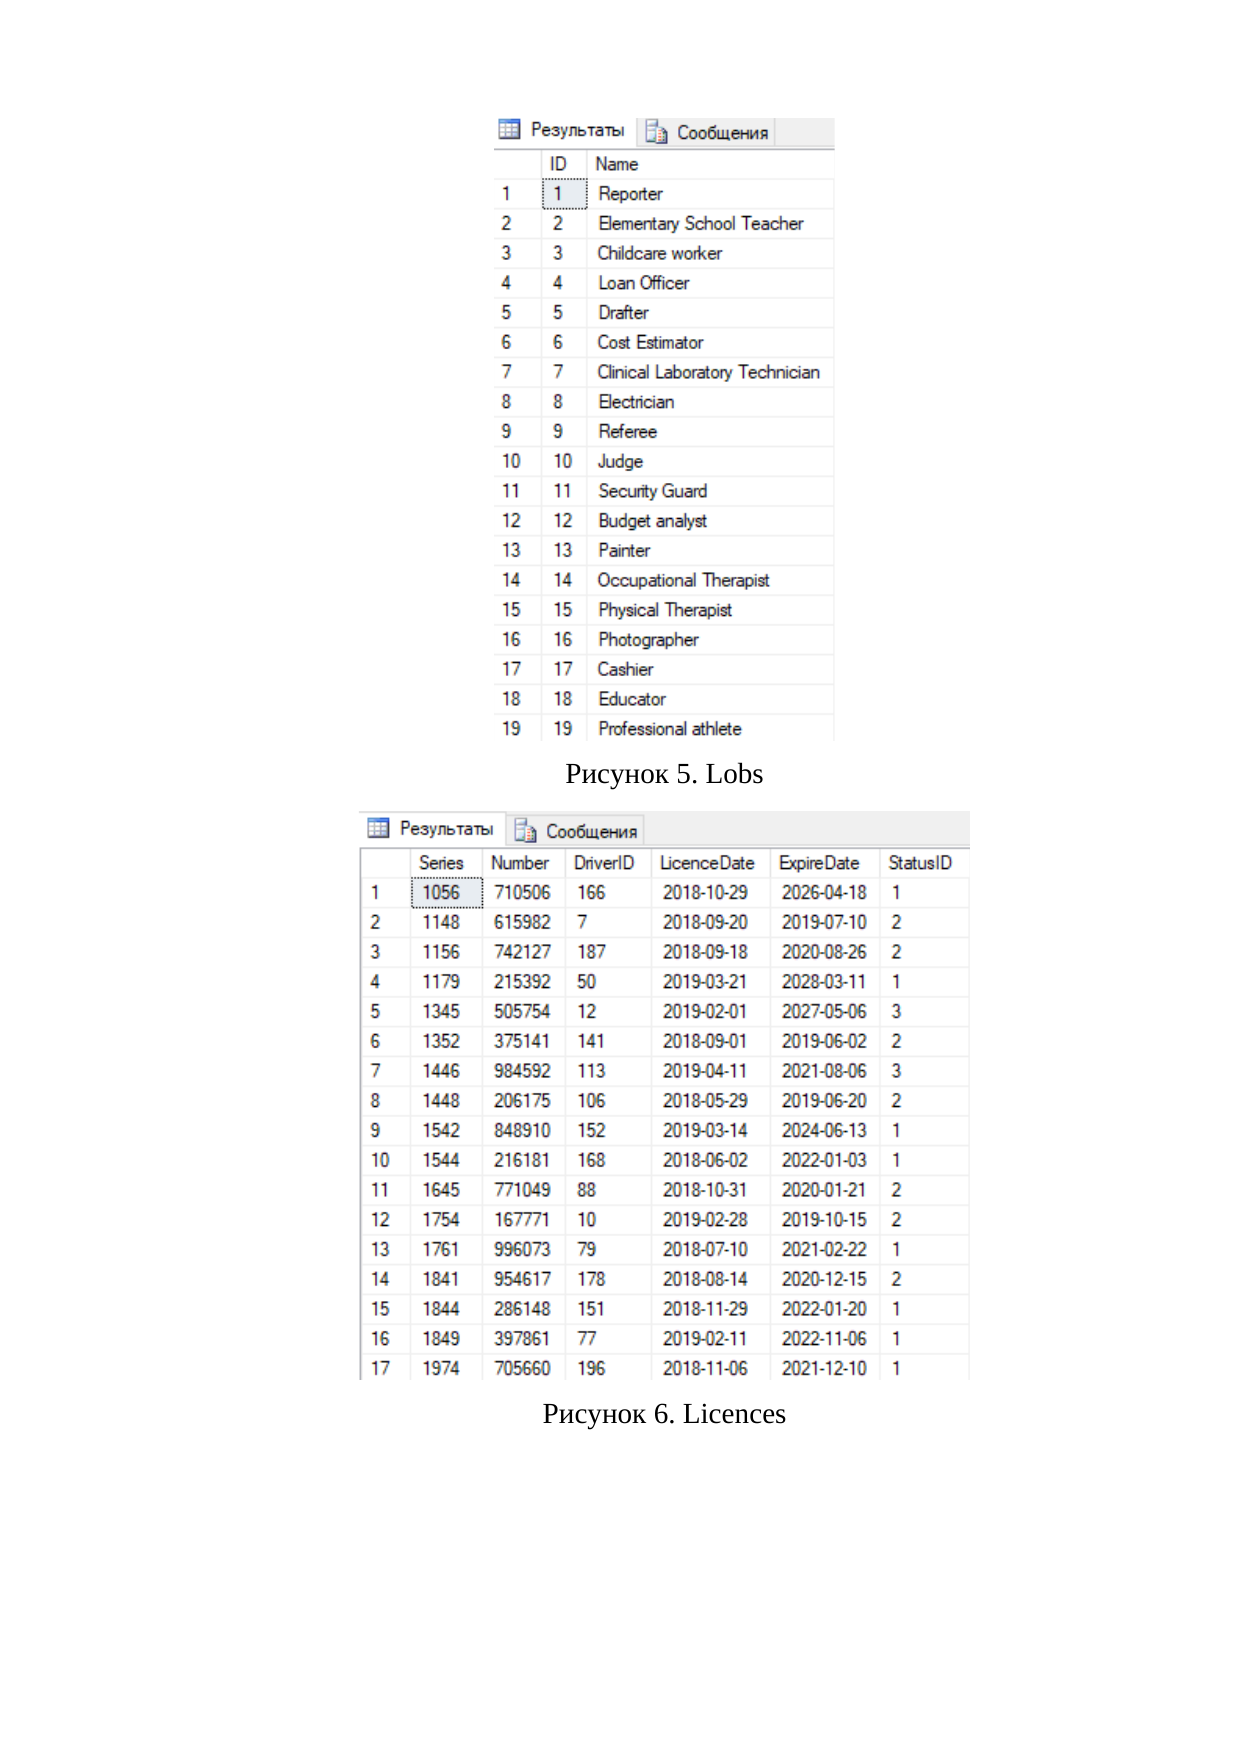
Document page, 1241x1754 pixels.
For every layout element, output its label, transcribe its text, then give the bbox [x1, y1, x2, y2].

picture [358, 811, 970, 1380]
picture [494, 118, 835, 741]
